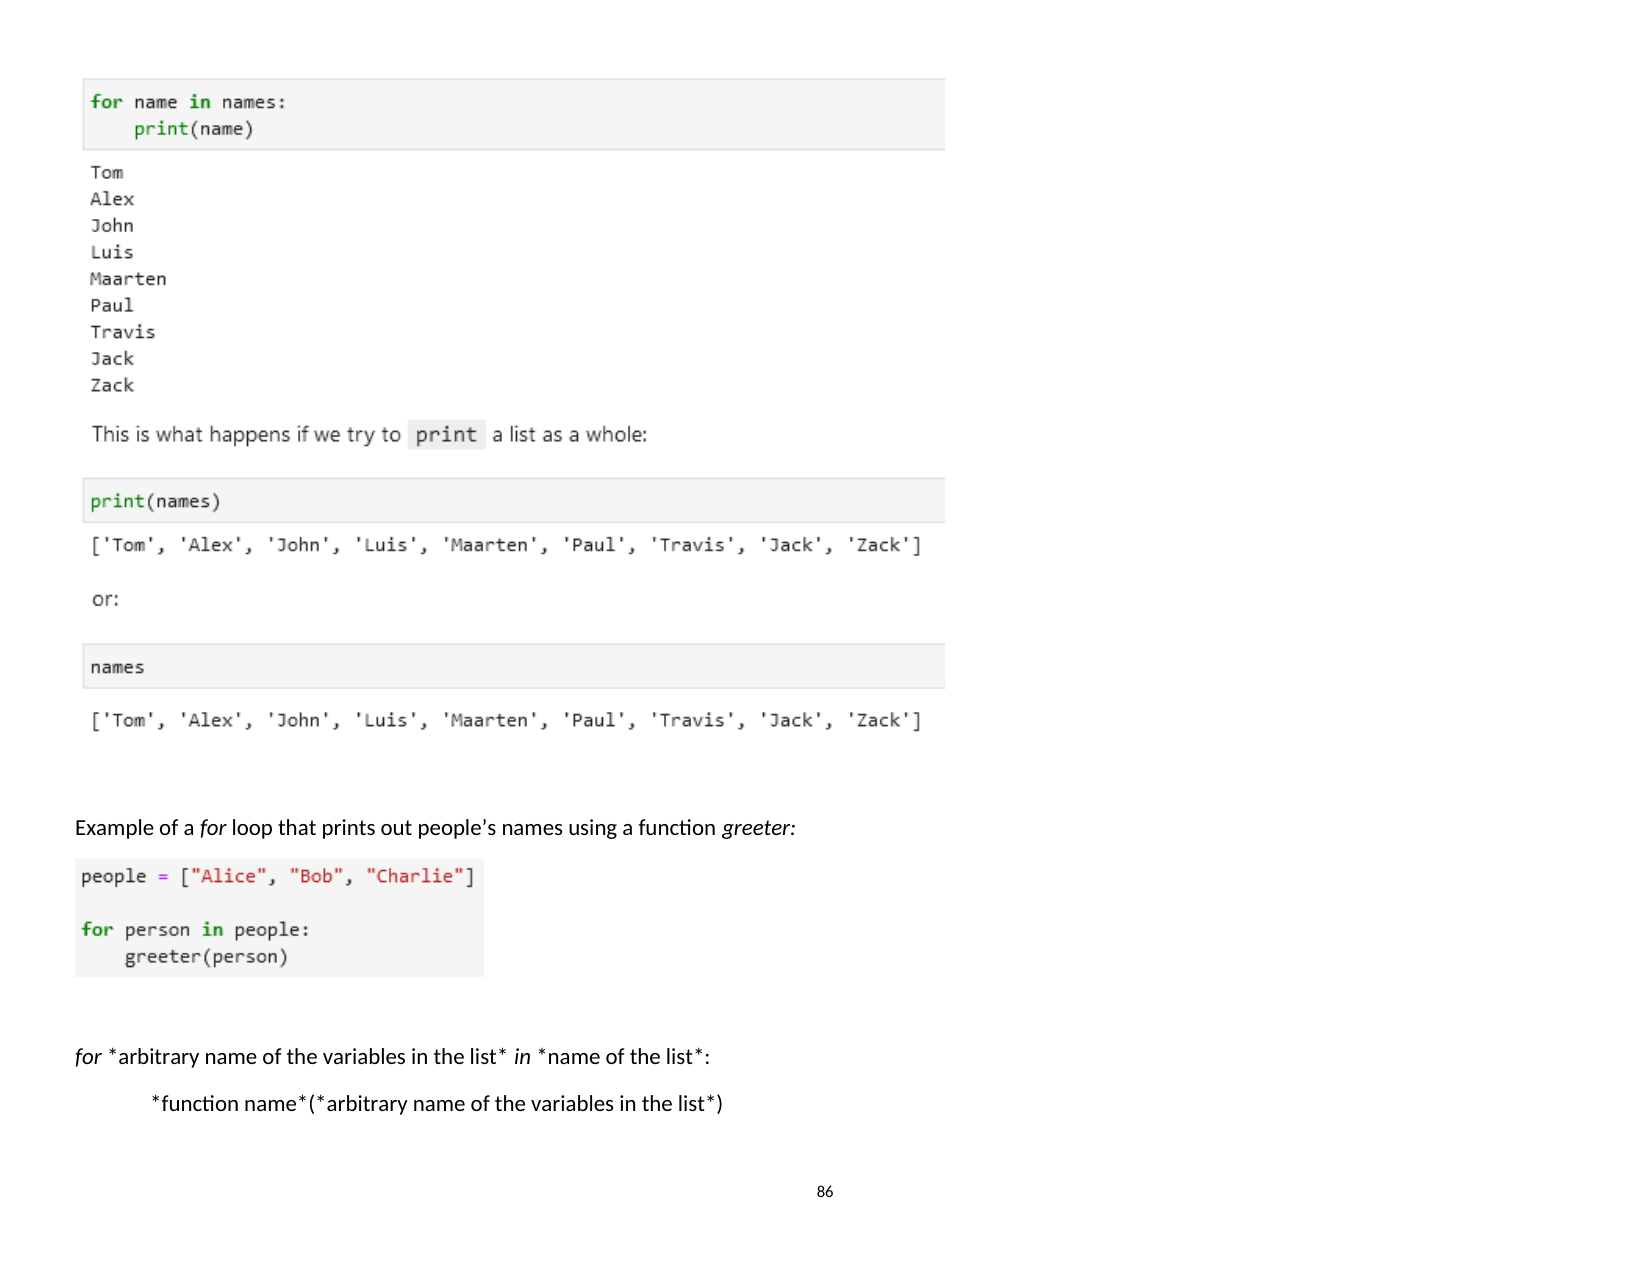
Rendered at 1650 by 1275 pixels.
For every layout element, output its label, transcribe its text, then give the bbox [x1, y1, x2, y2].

text for *arbitrary name of the variables in the list* in *name of the list*: [75, 1042, 1575, 1071]
text *function name*(*arbitrary name of the variables in the list*) [75, 1089, 1575, 1117]
picture [75, 859, 485, 977]
picture [75, 75, 946, 747]
text Example of a for loop that prints out people’s names using a function greeter: [75, 813, 1575, 841]
